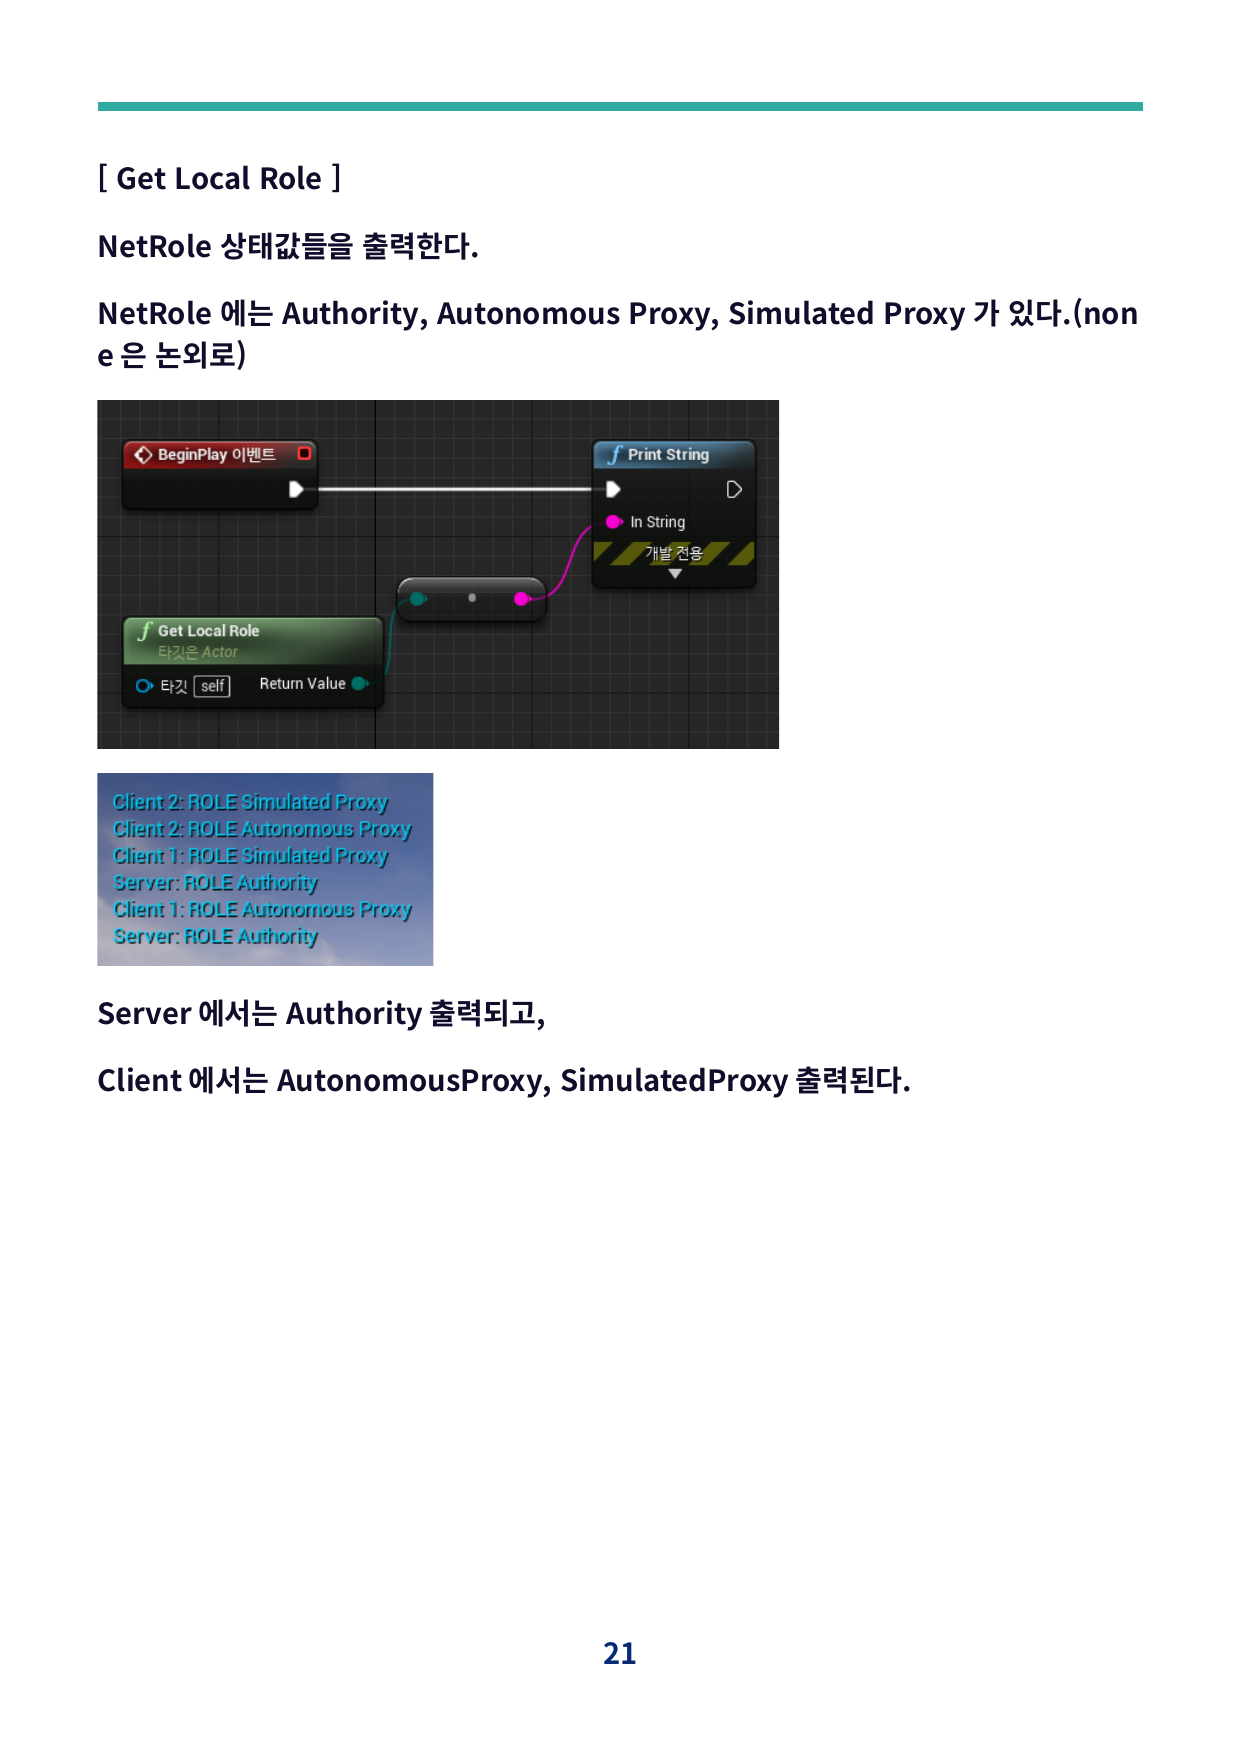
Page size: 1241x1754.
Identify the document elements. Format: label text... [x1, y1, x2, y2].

subtitle NetRole 상태값들을 출력한다. [97, 223, 1143, 266]
picture [97, 400, 780, 749]
picture [97, 773, 434, 966]
subtitle [ Get Local Role ] [97, 156, 1143, 198]
subtitle Server에서는 Authority출력되고, [97, 991, 1143, 1033]
subtitle NetRole 에는 Authority, Autonomous Proxy, Simulated Proxy 가 있다.(none은 논외로) [97, 291, 1143, 375]
subtitle Client에서는 AutonomousProxy, SimulatedProxy출력된다. [97, 1058, 1143, 1100]
